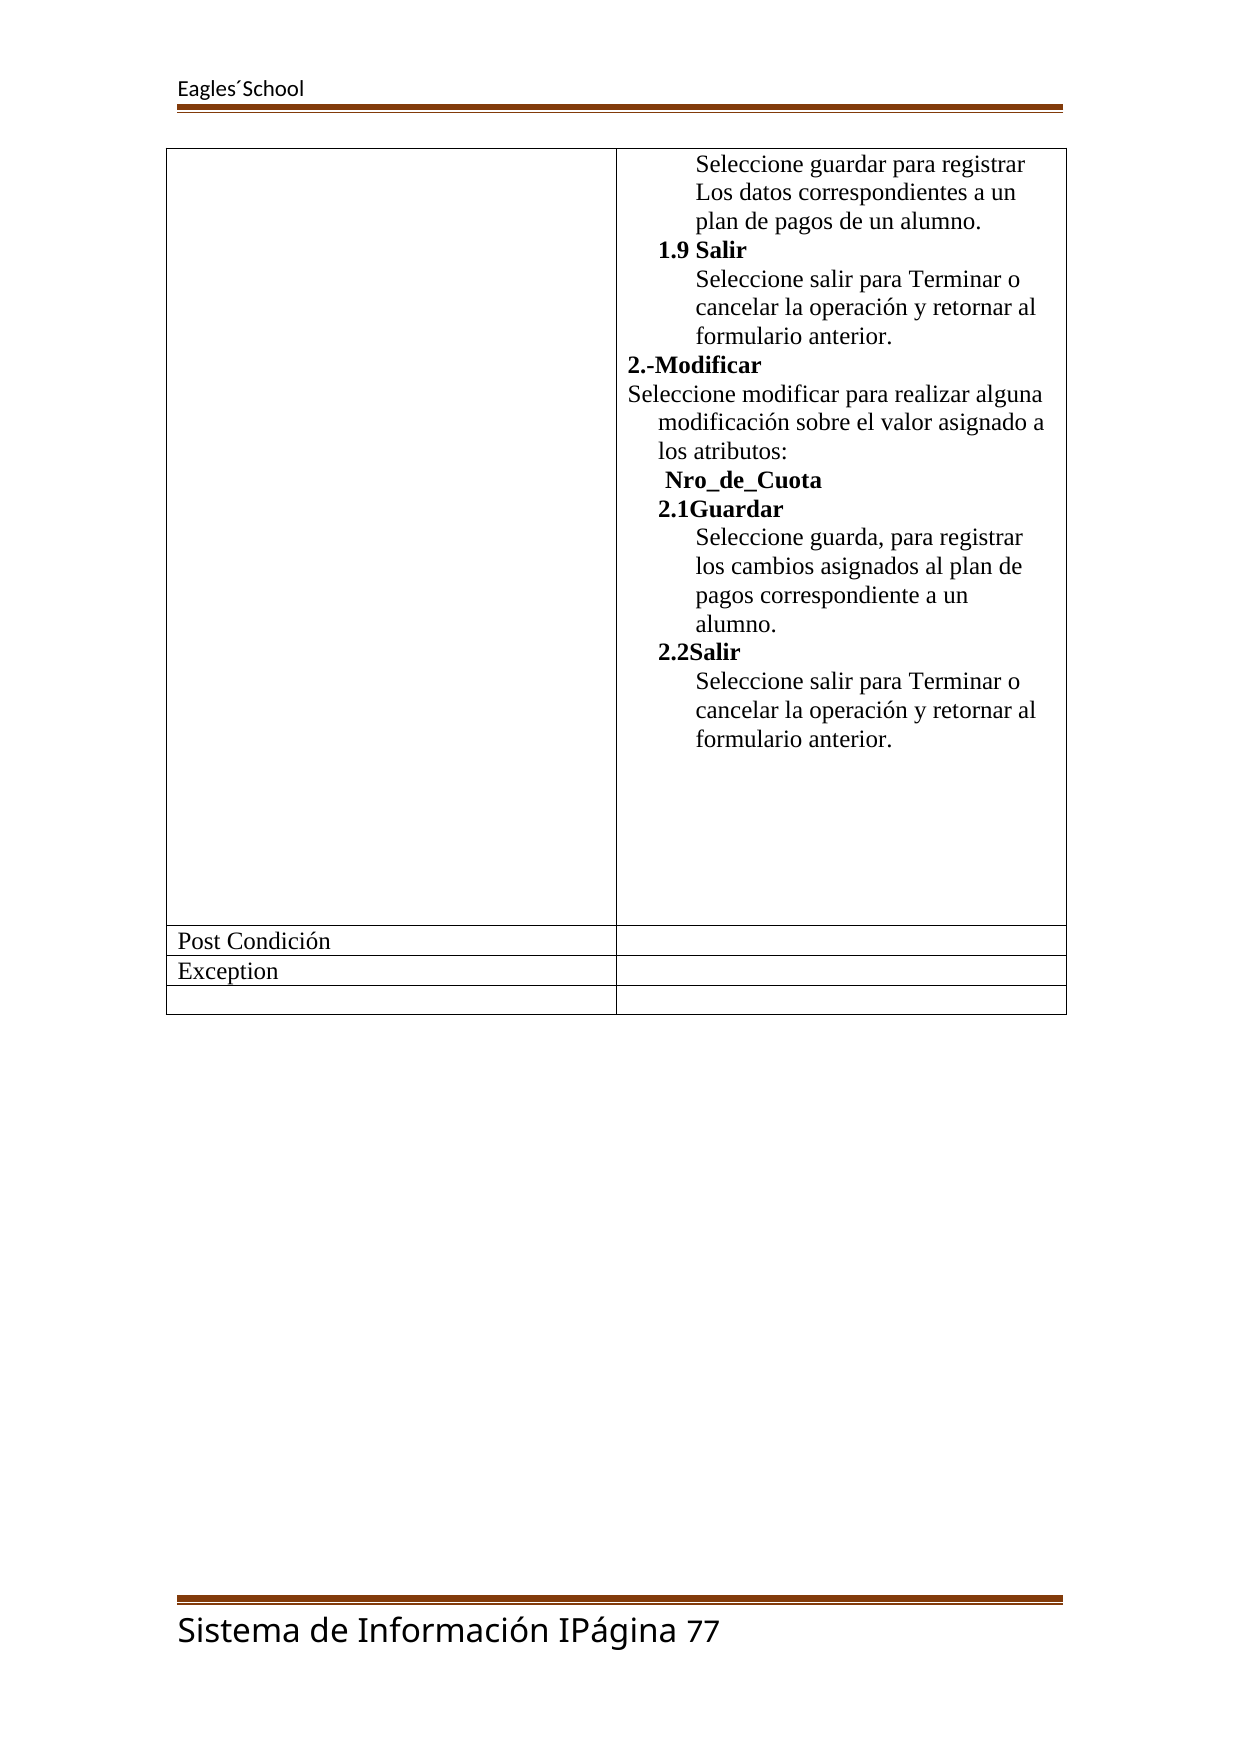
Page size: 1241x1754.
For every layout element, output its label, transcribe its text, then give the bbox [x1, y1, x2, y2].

table_cell [617, 926, 1066, 955]
table_cell [617, 986, 1066, 1014]
table_cell Exception [167, 956, 616, 984]
table_cell Post Condición [167, 926, 616, 955]
table_cell [167, 986, 616, 1014]
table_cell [617, 149, 1066, 925]
table_cell [617, 956, 1066, 984]
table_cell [167, 149, 616, 925]
